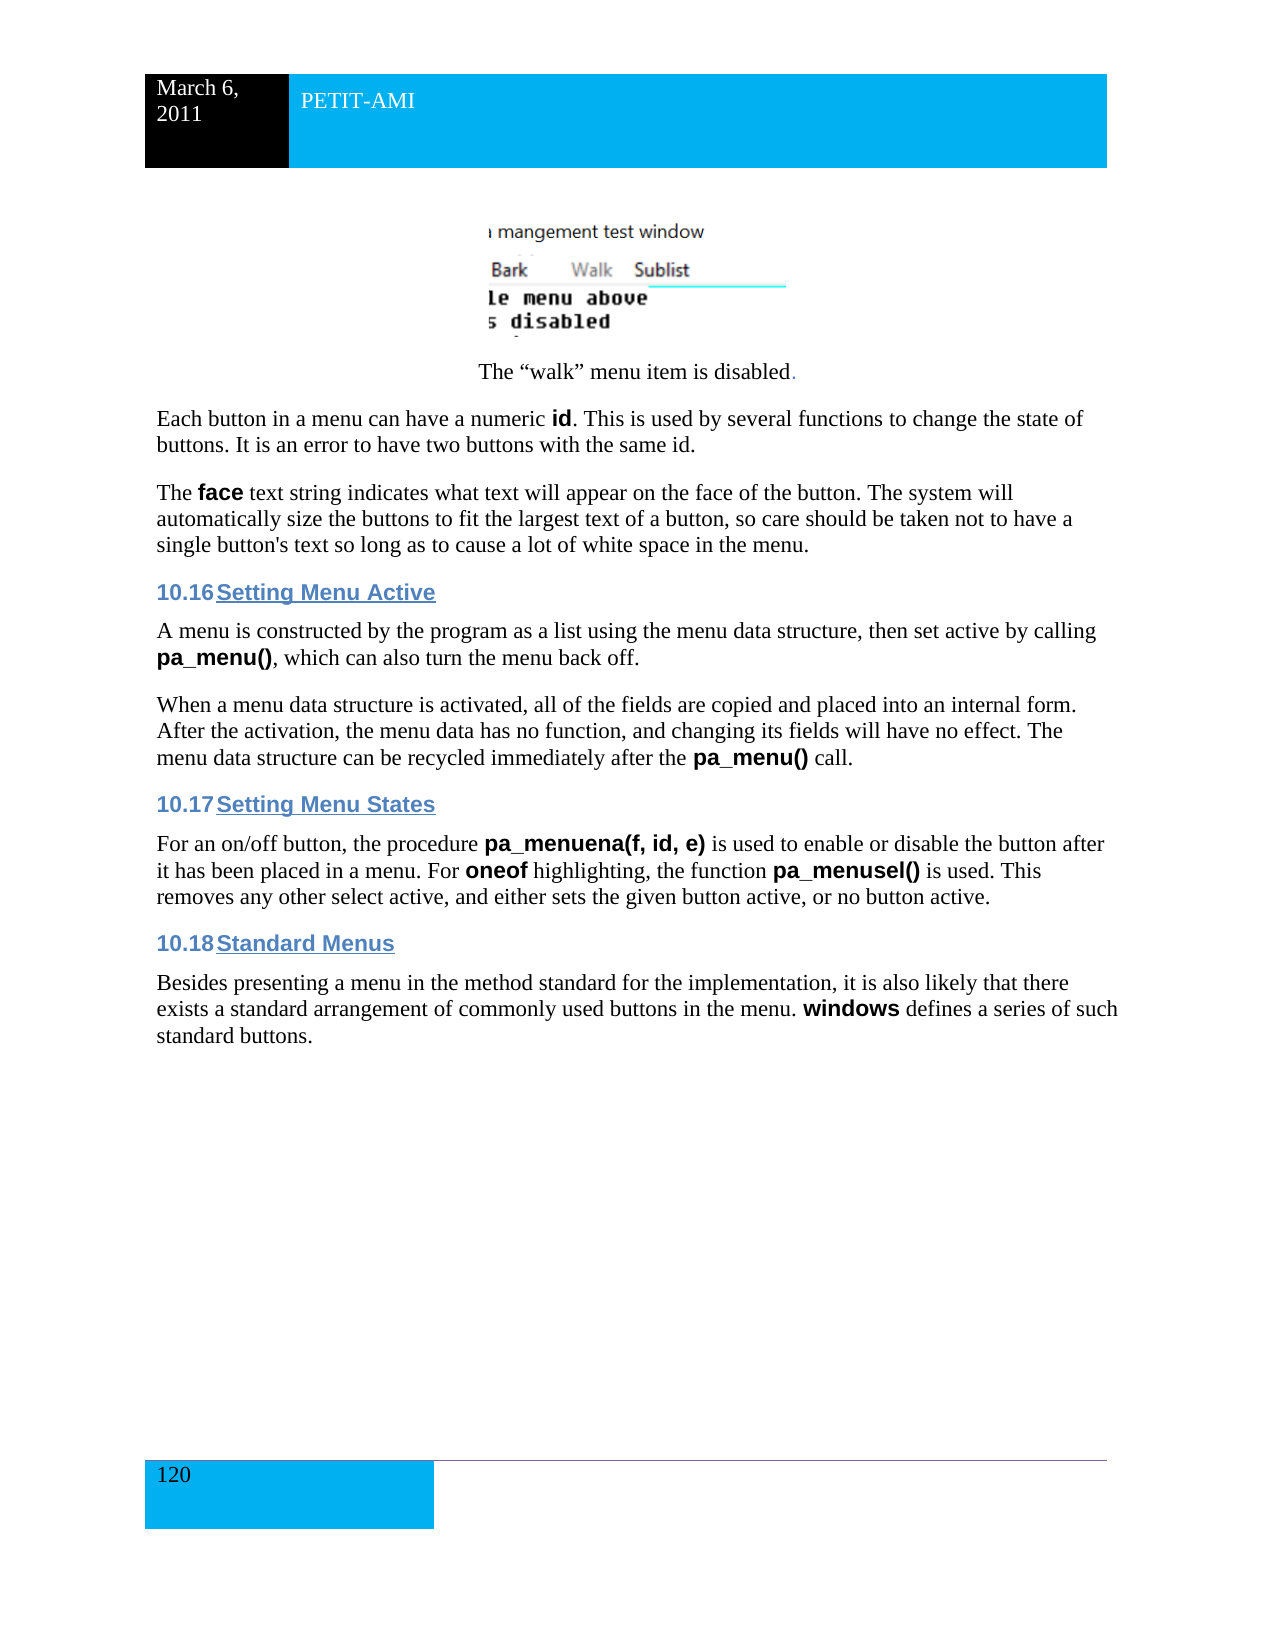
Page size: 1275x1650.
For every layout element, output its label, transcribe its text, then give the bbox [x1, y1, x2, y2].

text The face text string indicates what text will appear on the face of the button. The system will automatically size the buttons to fit the largest text of a button, so care should be taken not to have a single button's text so long as to cause a lot of white space in the menu. [156, 479, 1118, 558]
subtitle Standard Menus [156, 930, 1118, 957]
picture [488, 215, 787, 337]
text A menu is constructed by the program as a list using the menu data structure, then set active by calling pa_menu(), which can also turn the menu back off. [156, 618, 1118, 670]
subtitle Setting Menu States [156, 791, 1118, 818]
text Each button in a menu can have a numeric id. This is used by several functions to change the state of buttons. It is an error to have two buttons with the same id. [156, 405, 1118, 458]
text For an on/off button, the procedure pa_menuena(f, id, e) is used to enable or disable the button after it has been placed in a menu. For oneof highlighting, the function pa_menusel() is used. This removes any other select active, and either sets the given button active, or no button active. [156, 830, 1118, 909]
text The “walk” menu item is disabled. [156, 358, 1118, 384]
subtitle Setting Menu Active [156, 579, 1118, 605]
text Besides presenting a menu in the method standard for the implementation, it is also likely that there exists a standard arrangement of commonly used buttons in the menu. windows defines a series of such standard buttons. [156, 969, 1118, 1048]
text When a menu data structure is activated, all of the fields are copied and placed into an internal form. After the activation, the menu data has no function, and changing its fields will have no effect. The menu data structure can be recycled immediately after the pa_menu() call. [156, 691, 1118, 770]
